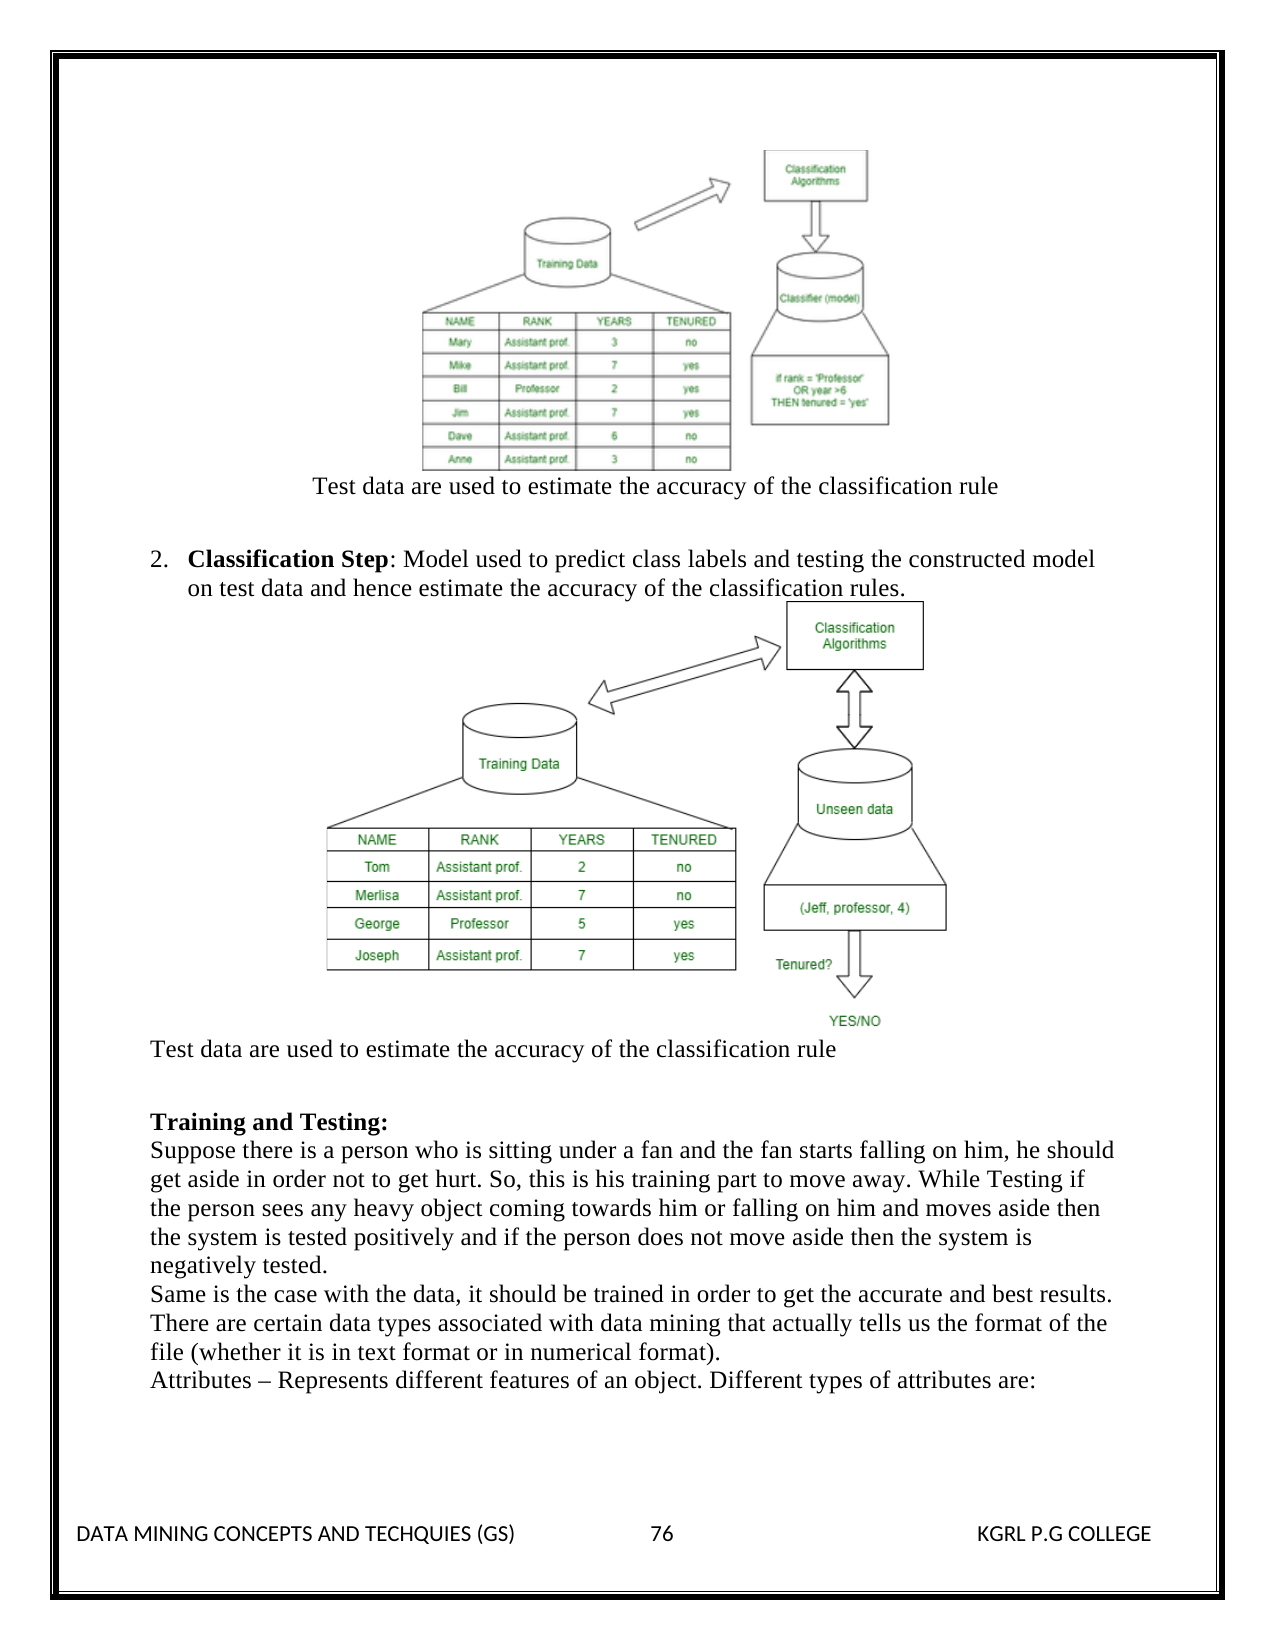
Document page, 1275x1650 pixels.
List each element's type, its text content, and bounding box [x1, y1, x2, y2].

text Training and Testing: Suppose there is a person who is sitting under a fan and the fan starts falling on him, he should get aside in order not to get hurt. So, this is his training part to move away. While Testing if the person sees any heavy object coming towards him or falling on him and moves aside then the system is tested positively and if the person does not move aside then the system is negatively tested. Same is the case with the data, it should be trained in order to get the accurate and best results. [150, 1107, 1125, 1308]
picture [422, 150, 891, 471]
text There are certain data types associated with data mining that actually tells us the format of the file (whether it is in text format or in numerical format). Attributes – Represents different features of an object. Different types of attributes are: [150, 1308, 1125, 1394]
text Test data are used to estimate the accuracy of the classification rule [150, 1034, 1125, 1062]
picture [326, 601, 949, 1034]
text Test data are used to estimate the accuracy of the classification rule [187, 471, 1125, 499]
list Classification Step: Model used to predict class labels and testing the constructed model on test data and hence estimate the accuracy of the classification rules. [150, 544, 1125, 601]
